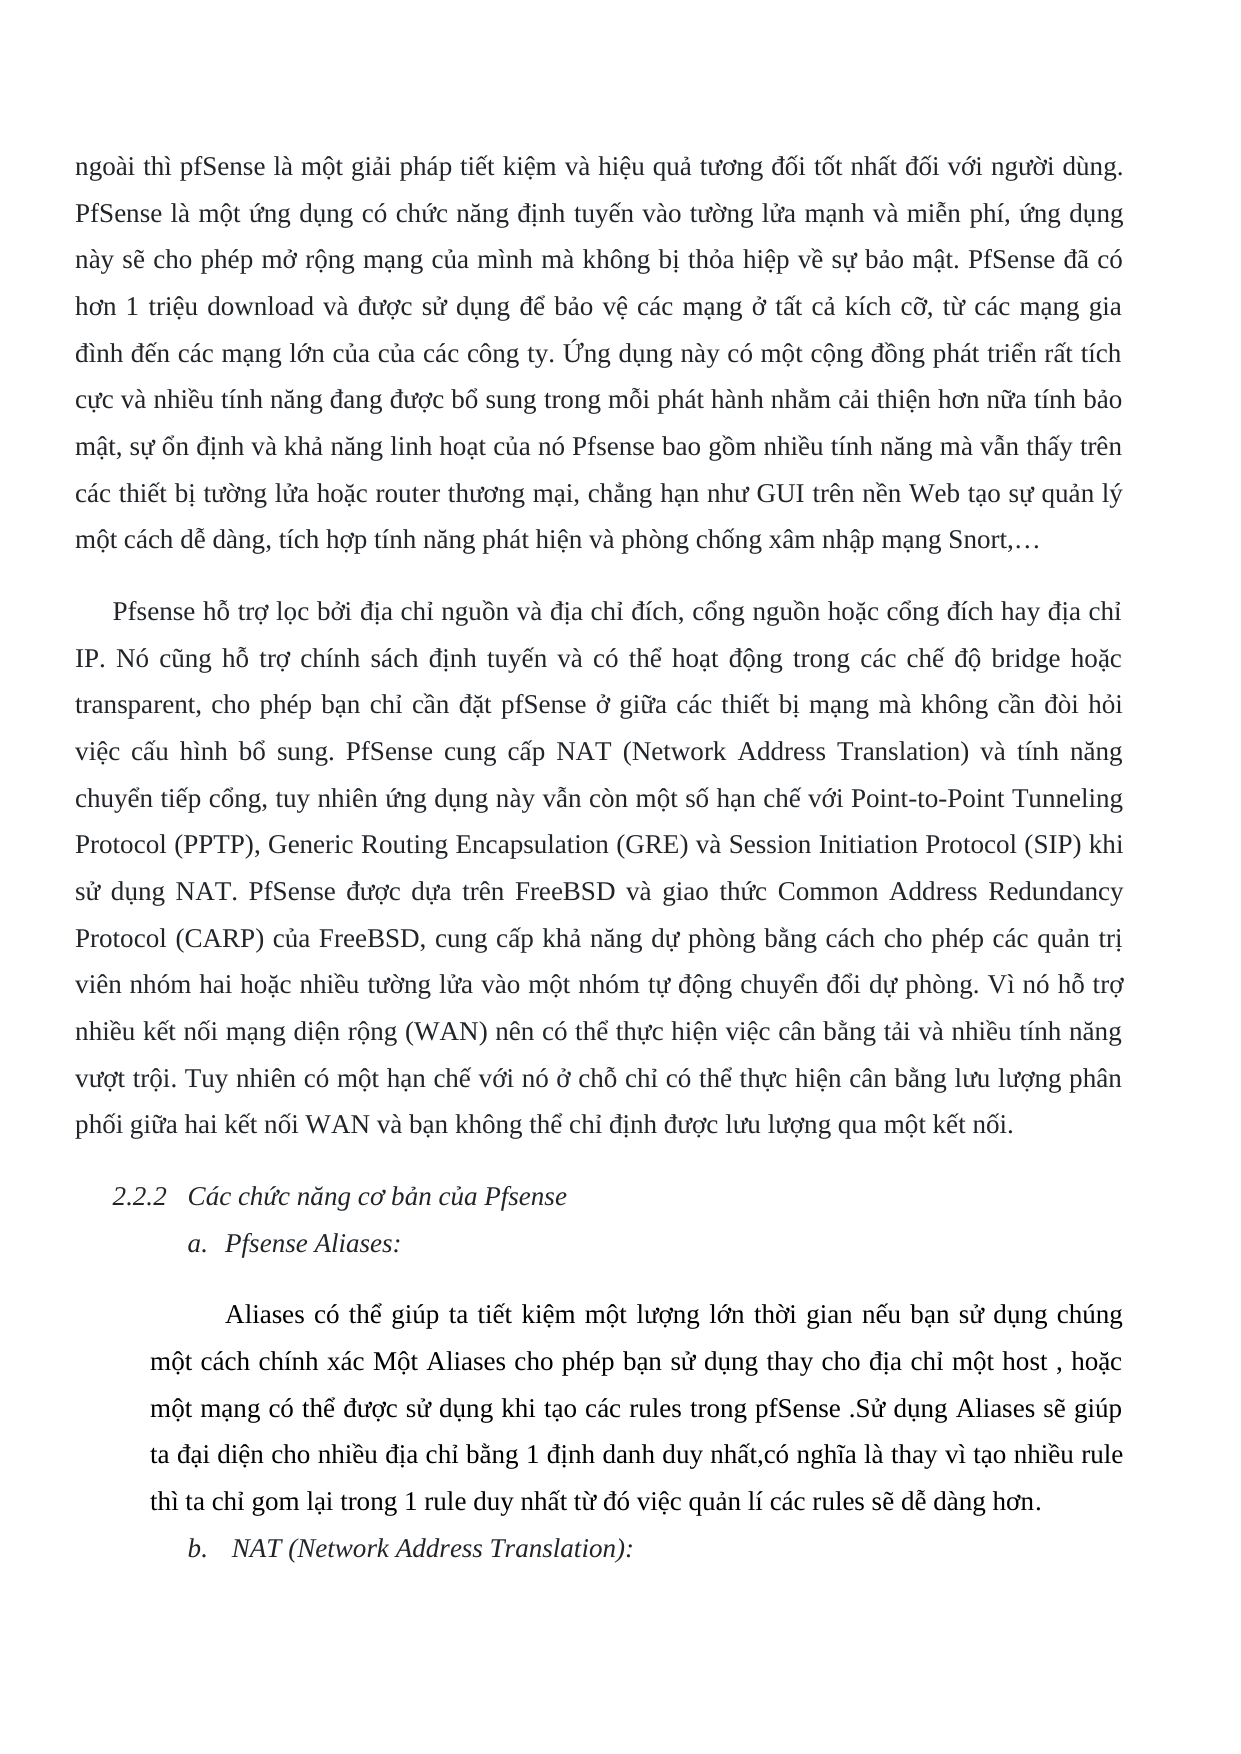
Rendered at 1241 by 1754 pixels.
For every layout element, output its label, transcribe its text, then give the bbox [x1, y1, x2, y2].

list Pfsense Aliases: [187, 1227, 1125, 1258]
list Các chức năng cơ bản của Pfsense [112, 1180, 1125, 1211]
list NAT (Network Address Translation): [187, 1532, 1125, 1563]
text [75, 150, 1125, 554]
text Pfsense hỗ trợ lọc bởi địa chỉ nguồn và địa chỉ đích, cổng nguồn hoặc cổng đích hay địa chỉ IP. Nó cũng hỗ trợ chính sách định tuyến và có thể hoạt động trong các chế độ bridge hoặc transparent, cho phép bạn chỉ cần đặt pfSense ở giữa các thiết bị mạng mà không cần đòi hỏi việc cấu hình bổ sung. PfSense cung cấp NAT (Network Address Translation) và tính năng chuyển tiếp cổng, tuy nhiên ứng dụng này vẫn còn một số hạn chế với Point-to-Point Tunneling Protocol (PPTP), Generic Routing Encapsulation (GRE) và Session Initiation Protocol (SIP) khi sử dụng NAT. PfSense được dựa trên FreeBSD và giao thức Common Address Redundancy Protocol (CARP) của FreeBSD, cung cấp khả năng dự phòng bằng cách cho phép các quản trị viên nhóm hai hoặc nhiều tường lửa vào một nhóm tự động chuyển đổi dự phòng. Vì nó hỗ trợ nhiều kết nối mạng diện rộng (WAN) nên có thể thực hiện việc cân bằng tải và nhiều tính năng vượt trội. Tuy nhiên có một hạn chế với nó ở chỗ chỉ có thể thực hiện cân bằng lưu lượng phân phối giữa hai kết nối WAN và bạn không thể chỉ định được lưu lượng qua một kết nối. [75, 595, 1125, 1139]
text Aliases có thể giúp ta tiết kiệm một lượng lớn thời gian nếu bạn sử dụng chúng một cách chính xác Một Aliases cho phép bạn sử dụng thay cho địa chỉ một host , hoặc một mạng có thể được sử dụng khi tạo các rules trong pfSense .Sử dụng Aliases sẽ giúp ta đại diện cho nhiều địa chỉ bằng 1 định danh duy nhất,có nghĩa là thay vì tạo nhiều rule thì ta chỉ gom lại trong 1 rule duy nhất từ đó việc quản lí các rules sẽ dễ dàng hơn. [150, 1298, 1125, 1516]
